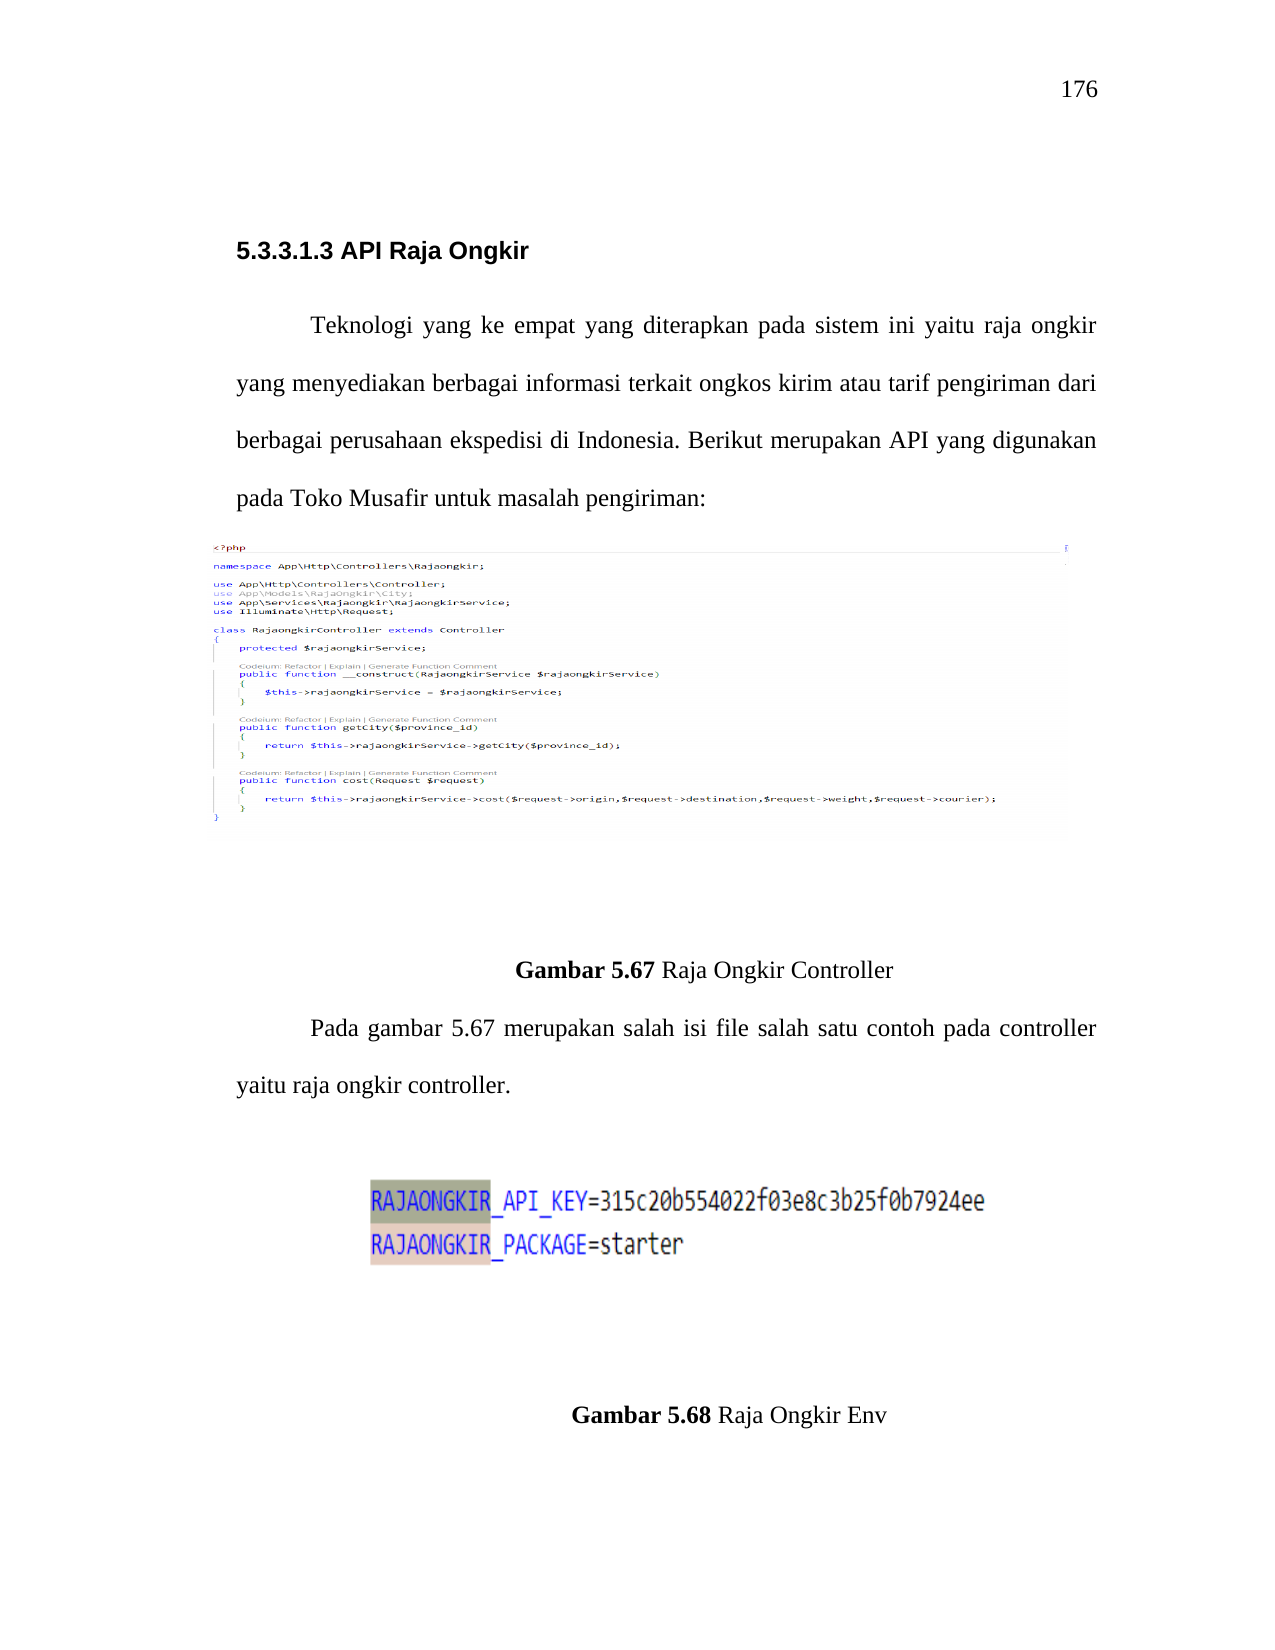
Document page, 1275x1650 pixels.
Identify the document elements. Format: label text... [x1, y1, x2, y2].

list Teknologi yang ke empat yang diterapkan pada sistem ini yaitu raja ongkir yang menyediakan berbagai informasi terkait ongkos kirim atau tarif pengiriman dari berbagai perusahaan ekspedisi di Indonesia. Berikut merupakan API yang digunakan pada Toko Musafir untuk masalah pengiriman: [236, 310, 1098, 512]
picture [363, 1173, 998, 1269]
text 5.3.3.1.3 API Raja Ongkir [236, 236, 1098, 265]
list Pada gambar 5.67 merupakan salah isi file salah satu contoh pada controller yaitu raja ongkir controller. [236, 1013, 1098, 1099]
picture [206, 545, 1069, 841]
list Gambar 5.67 Raja Ongkir Controller [236, 955, 1098, 984]
list Gambar 5.68 Raja Ongkir Env [360, 1400, 1098, 1429]
